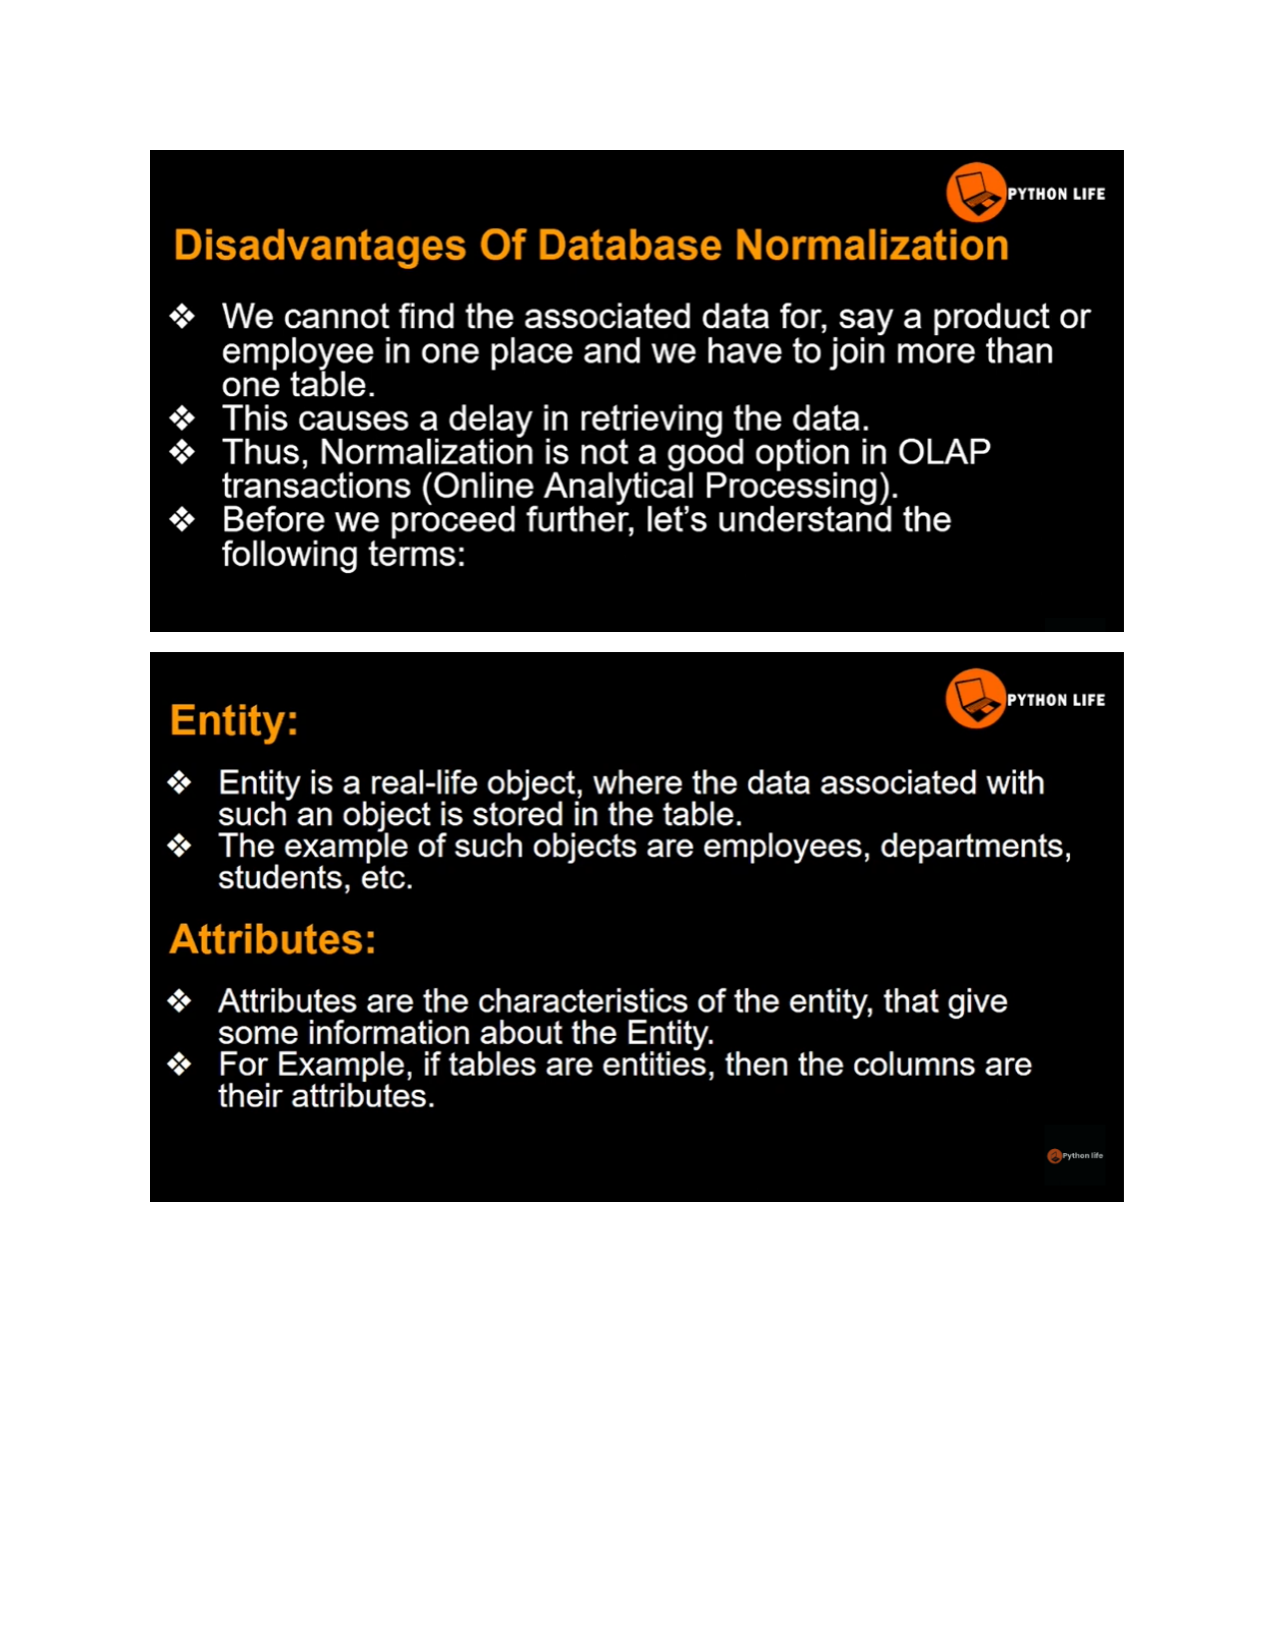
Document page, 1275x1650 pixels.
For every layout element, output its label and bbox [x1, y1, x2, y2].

picture [150, 650, 1125, 1202]
picture [150, 150, 1125, 632]
